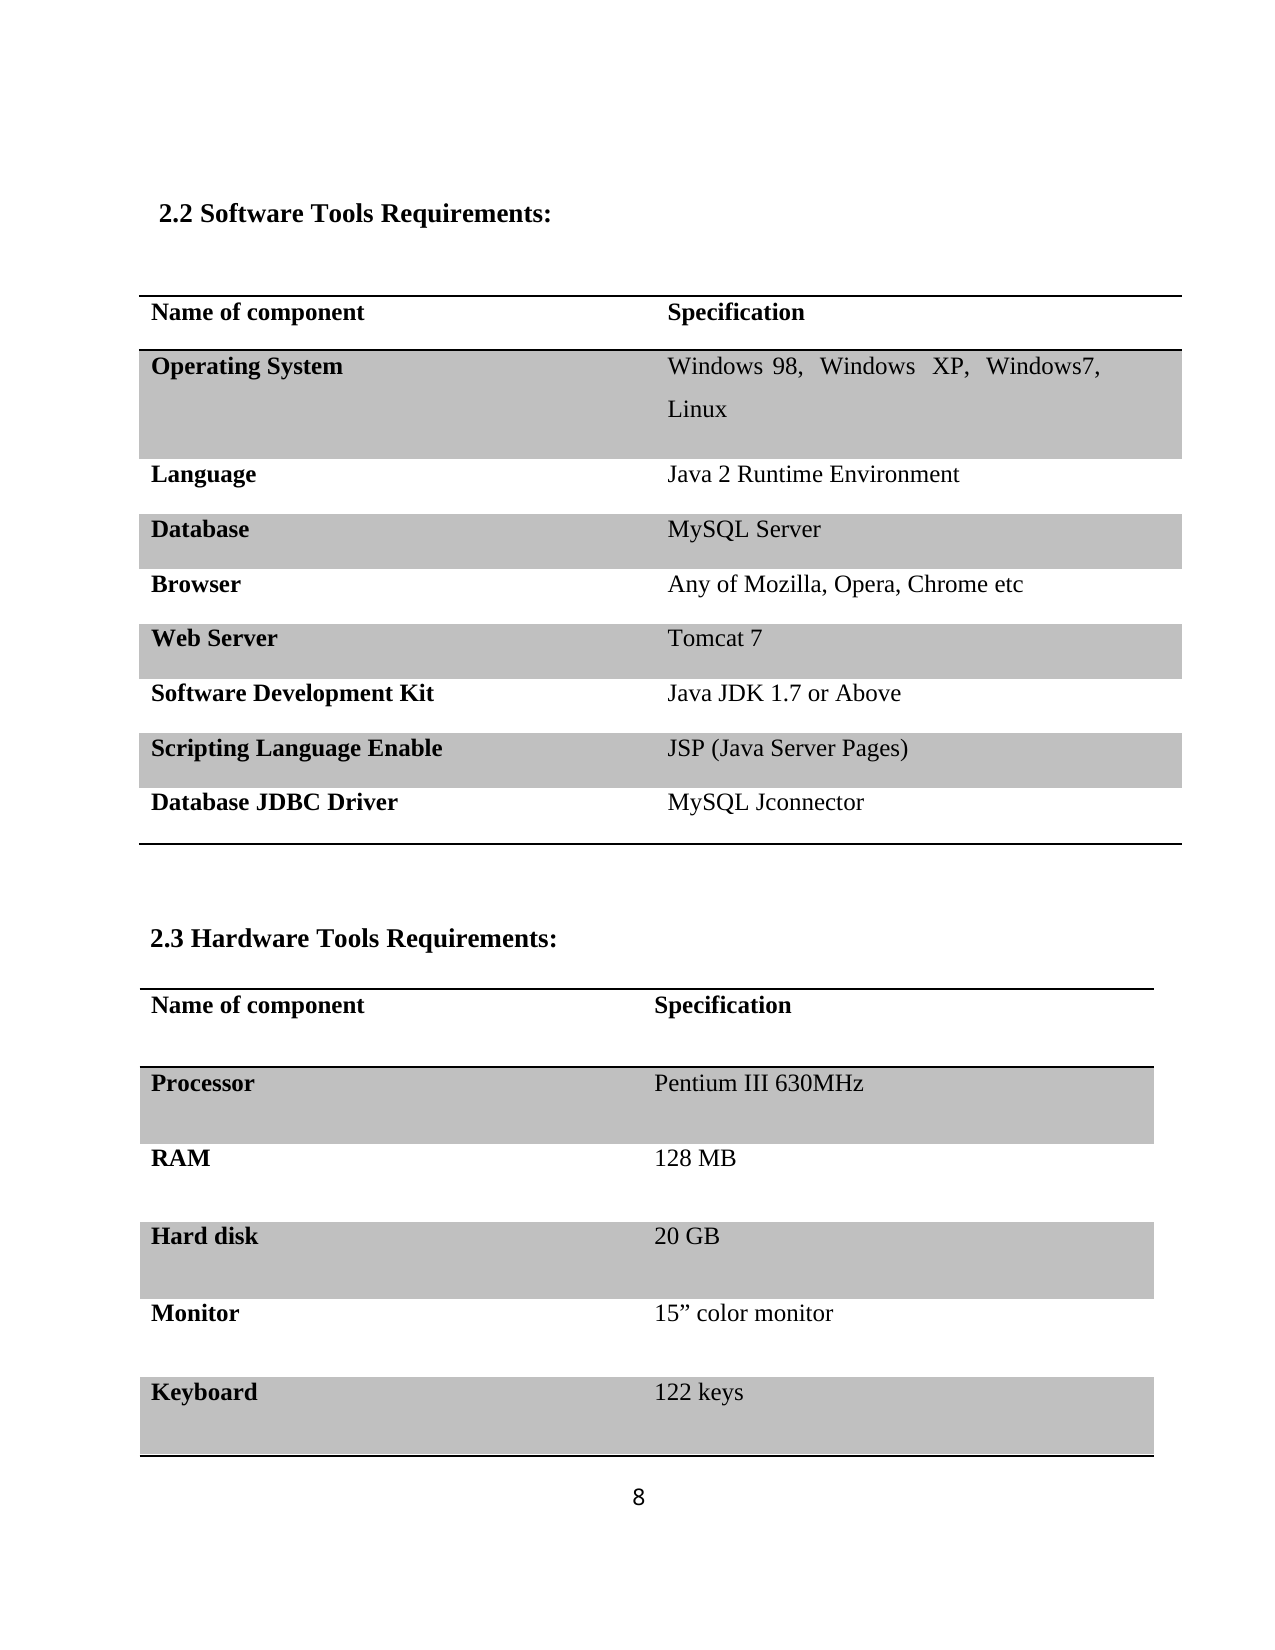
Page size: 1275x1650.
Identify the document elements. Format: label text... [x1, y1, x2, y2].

table_cell RAM [140, 1144, 529, 1222]
table_cell Tomcat 7 [583, 624, 1182, 679]
table_cell Java 2 Runtime Environment [583, 460, 1182, 514]
table_cell MySQL Jconnector [583, 788, 1182, 843]
table_cell 122 keys [529, 1377, 1154, 1454]
table_cell Operating System [139, 351, 583, 459]
table_header Specification [583, 297, 1182, 349]
table_cell Hard disk [140, 1222, 529, 1299]
table_cell MySQL Server [583, 514, 1182, 569]
table_cell 128 MB [529, 1144, 1154, 1222]
table_header Specification [529, 990, 1154, 1066]
text 2.2 Software Tools Requirements: [125, 197, 1152, 228]
table_cell Database [139, 514, 583, 569]
subtitle 2.3 Hardware Tools Requirements: [150, 922, 1152, 953]
table_cell JSP (Java Server Pages) [583, 733, 1182, 788]
table_cell Keyboard [140, 1377, 529, 1454]
table_cell Monitor [140, 1299, 529, 1377]
table_cell Software Development Kit [139, 679, 583, 733]
table_cell Pentium III 630MHz [529, 1068, 1154, 1144]
table_cell Windows 98, Windows XP, Windows7, Linux [583, 351, 1182, 459]
table_cell 15” color monitor [529, 1299, 1154, 1377]
table_cell Processor [140, 1068, 529, 1144]
table_cell Database JDBC Driver [139, 788, 583, 843]
table_cell Browser [139, 569, 583, 624]
table_cell 20 GB [529, 1222, 1154, 1299]
table_cell Language [139, 460, 583, 514]
table_cell Java JDK 1.7 or Above [583, 679, 1182, 733]
table_header Name of component [140, 990, 529, 1066]
table_header Name of component [139, 297, 583, 349]
table_cell Any of Mozilla, Opera, Chrome etc [583, 569, 1182, 624]
table_cell Scripting Language Enable [139, 733, 583, 788]
table_cell Web Server [139, 624, 583, 679]
